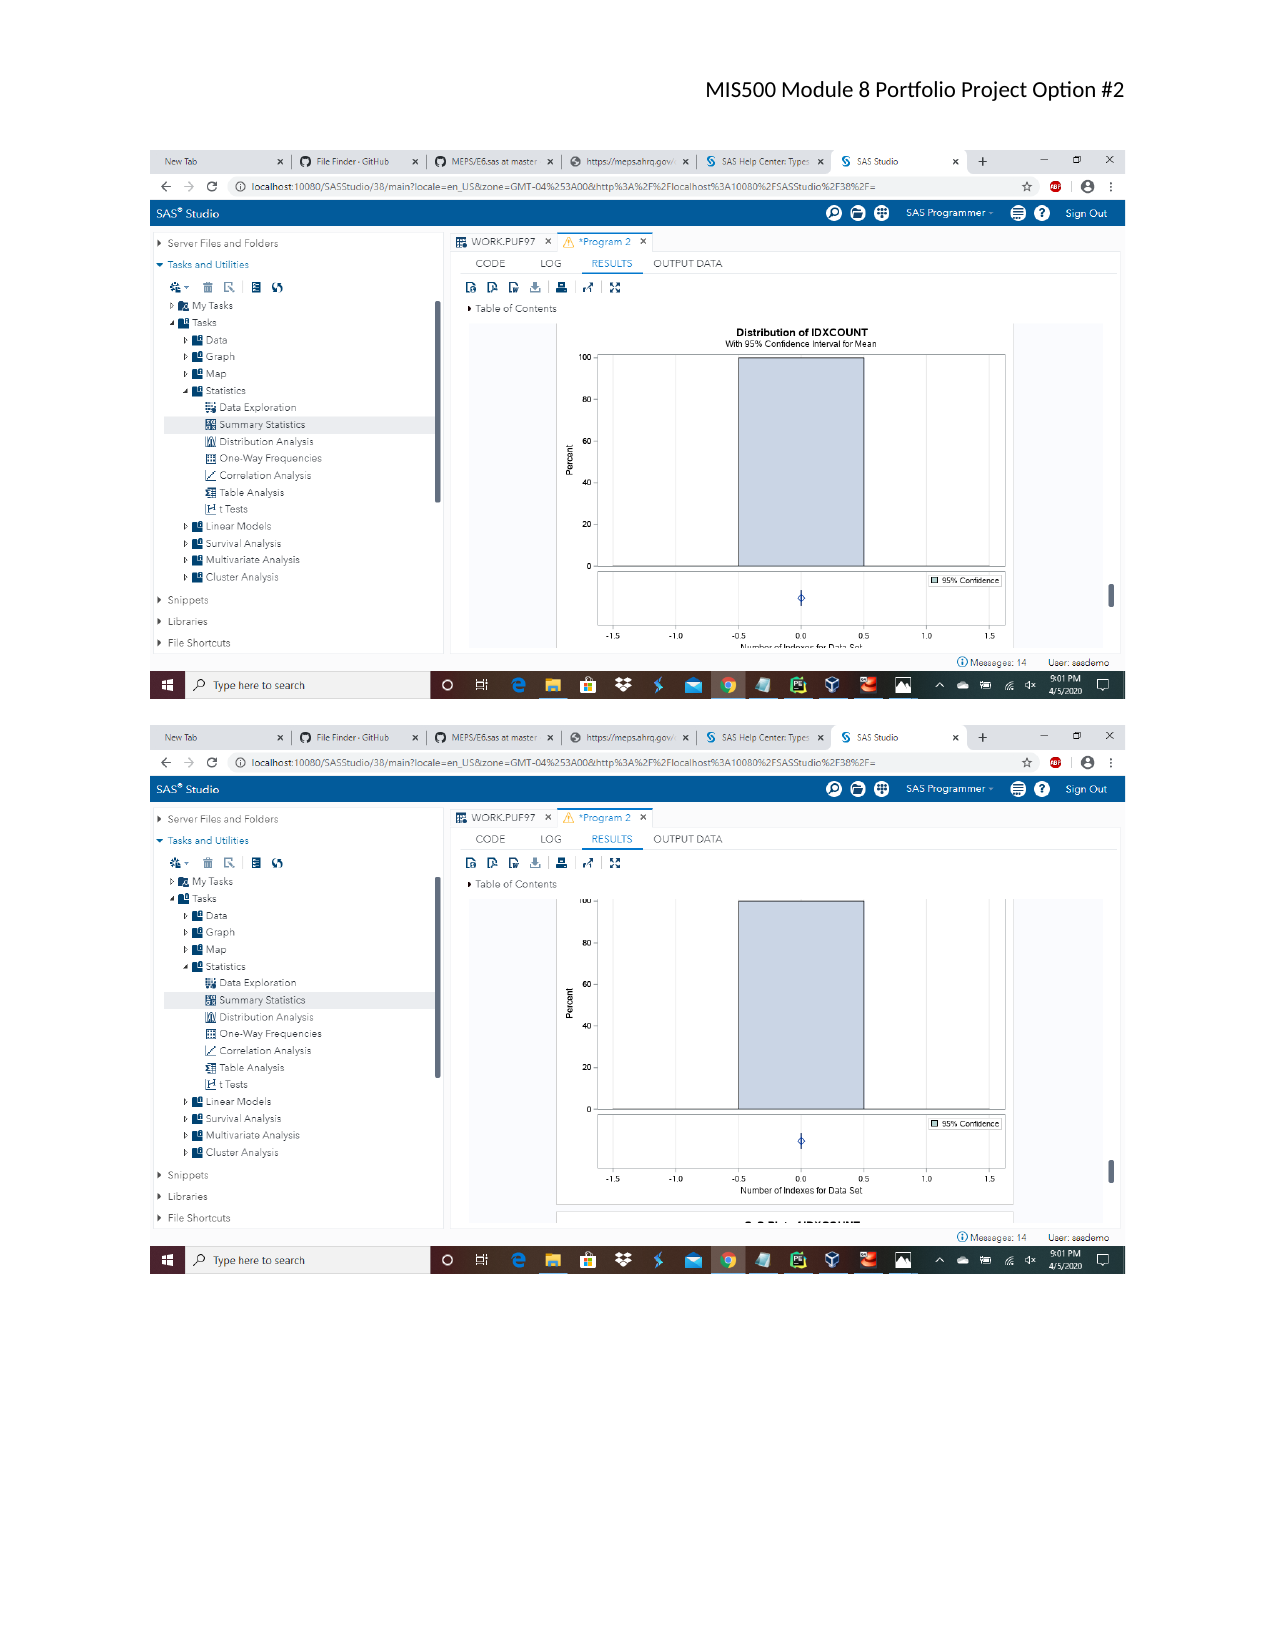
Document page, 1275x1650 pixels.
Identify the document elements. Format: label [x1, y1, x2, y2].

picture [150, 725, 1125, 1274]
picture [150, 150, 1125, 699]
